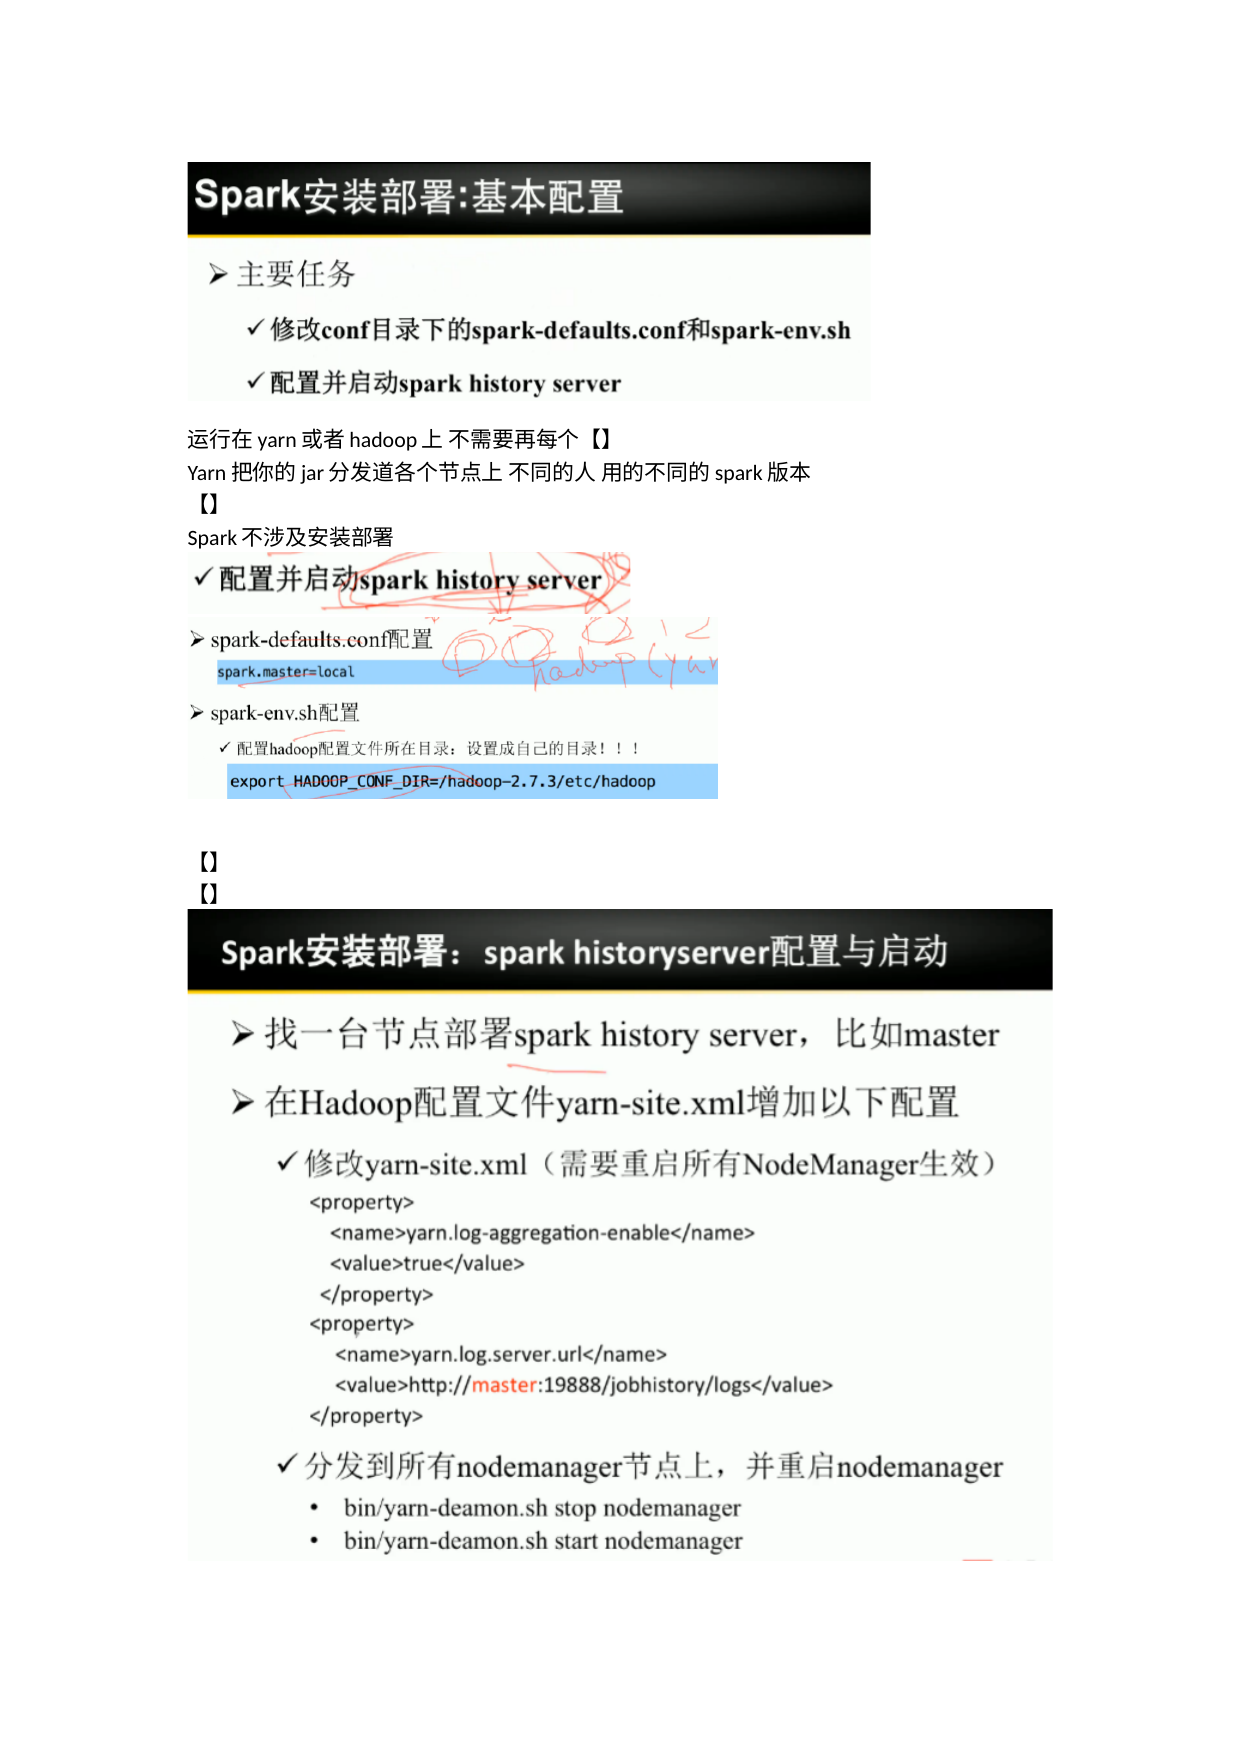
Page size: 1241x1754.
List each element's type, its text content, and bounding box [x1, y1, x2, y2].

text Spark不涉及安装部署 [187, 519, 1053, 552]
picture [187, 617, 718, 799]
text Yarn把你的jar分发道各个节点上 不同的人 用的不同的spark版本 [187, 454, 1053, 487]
picture [187, 552, 631, 614]
text 运行在yarn或者hadoop上 不需要再每个【】 [187, 422, 1053, 454]
picture [187, 162, 871, 401]
text 【】 [187, 487, 1053, 519]
text 【】 [187, 877, 1053, 909]
picture [187, 909, 1053, 1561]
text 【】 [187, 844, 1053, 877]
